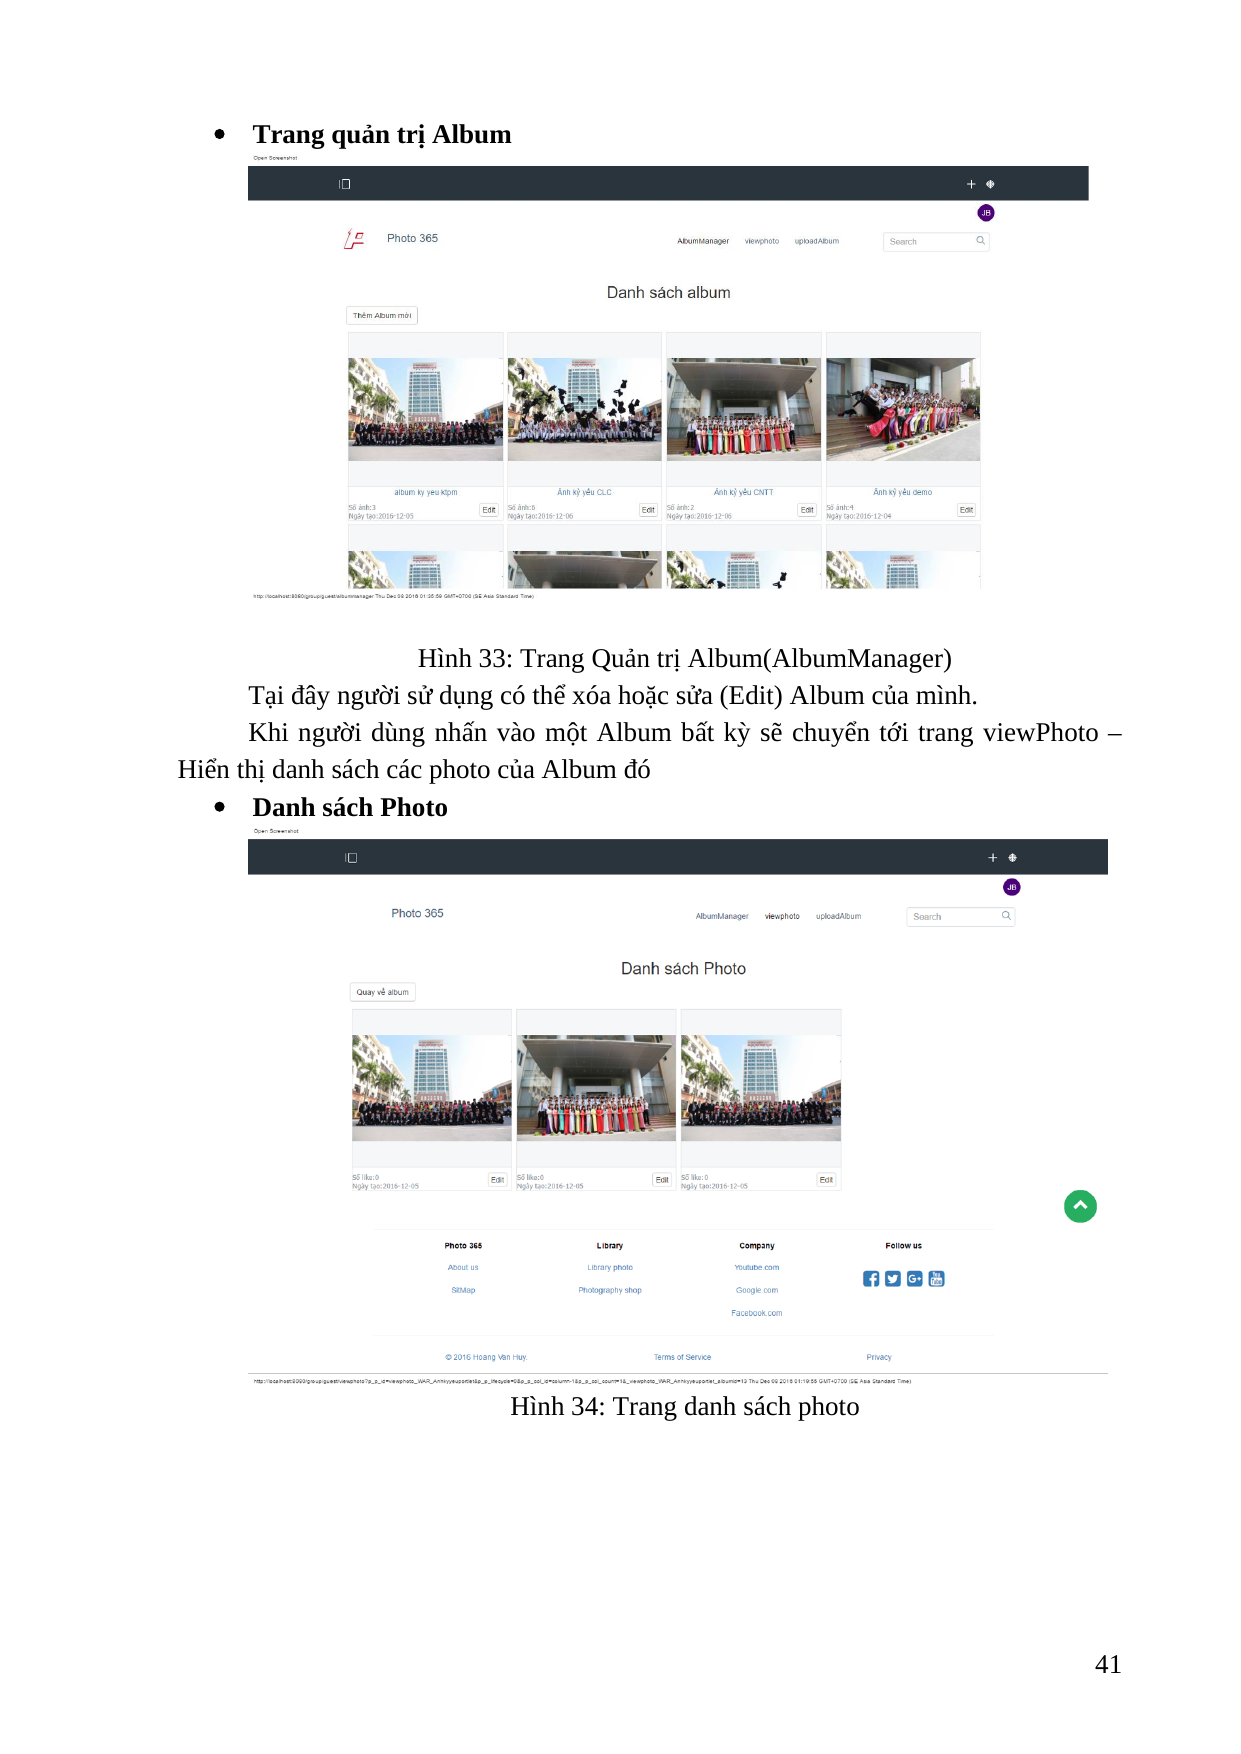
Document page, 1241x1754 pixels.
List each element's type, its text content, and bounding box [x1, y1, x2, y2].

list Trang quản trị Album [215, 118, 1122, 149]
list Danh sách Photo [215, 791, 1122, 822]
text Hình 33: Trang Quản trị Album(AlbumManager) [177, 642, 1122, 673]
text Tại đây người sử dụng có thể xóa hoặc sửa (Edit) Album của mình. [177, 679, 1122, 710]
text Hình 34: Trang danh sách photo [177, 1390, 1122, 1421]
picture [248, 155, 1089, 599]
text Khi người dùng nhấn vào một Album bất kỳ sẽ chuyển tới trang viewPhoto – Hiển thị danh sách các photo của Album đó [177, 716, 1122, 785]
picture [248, 828, 1108, 1384]
